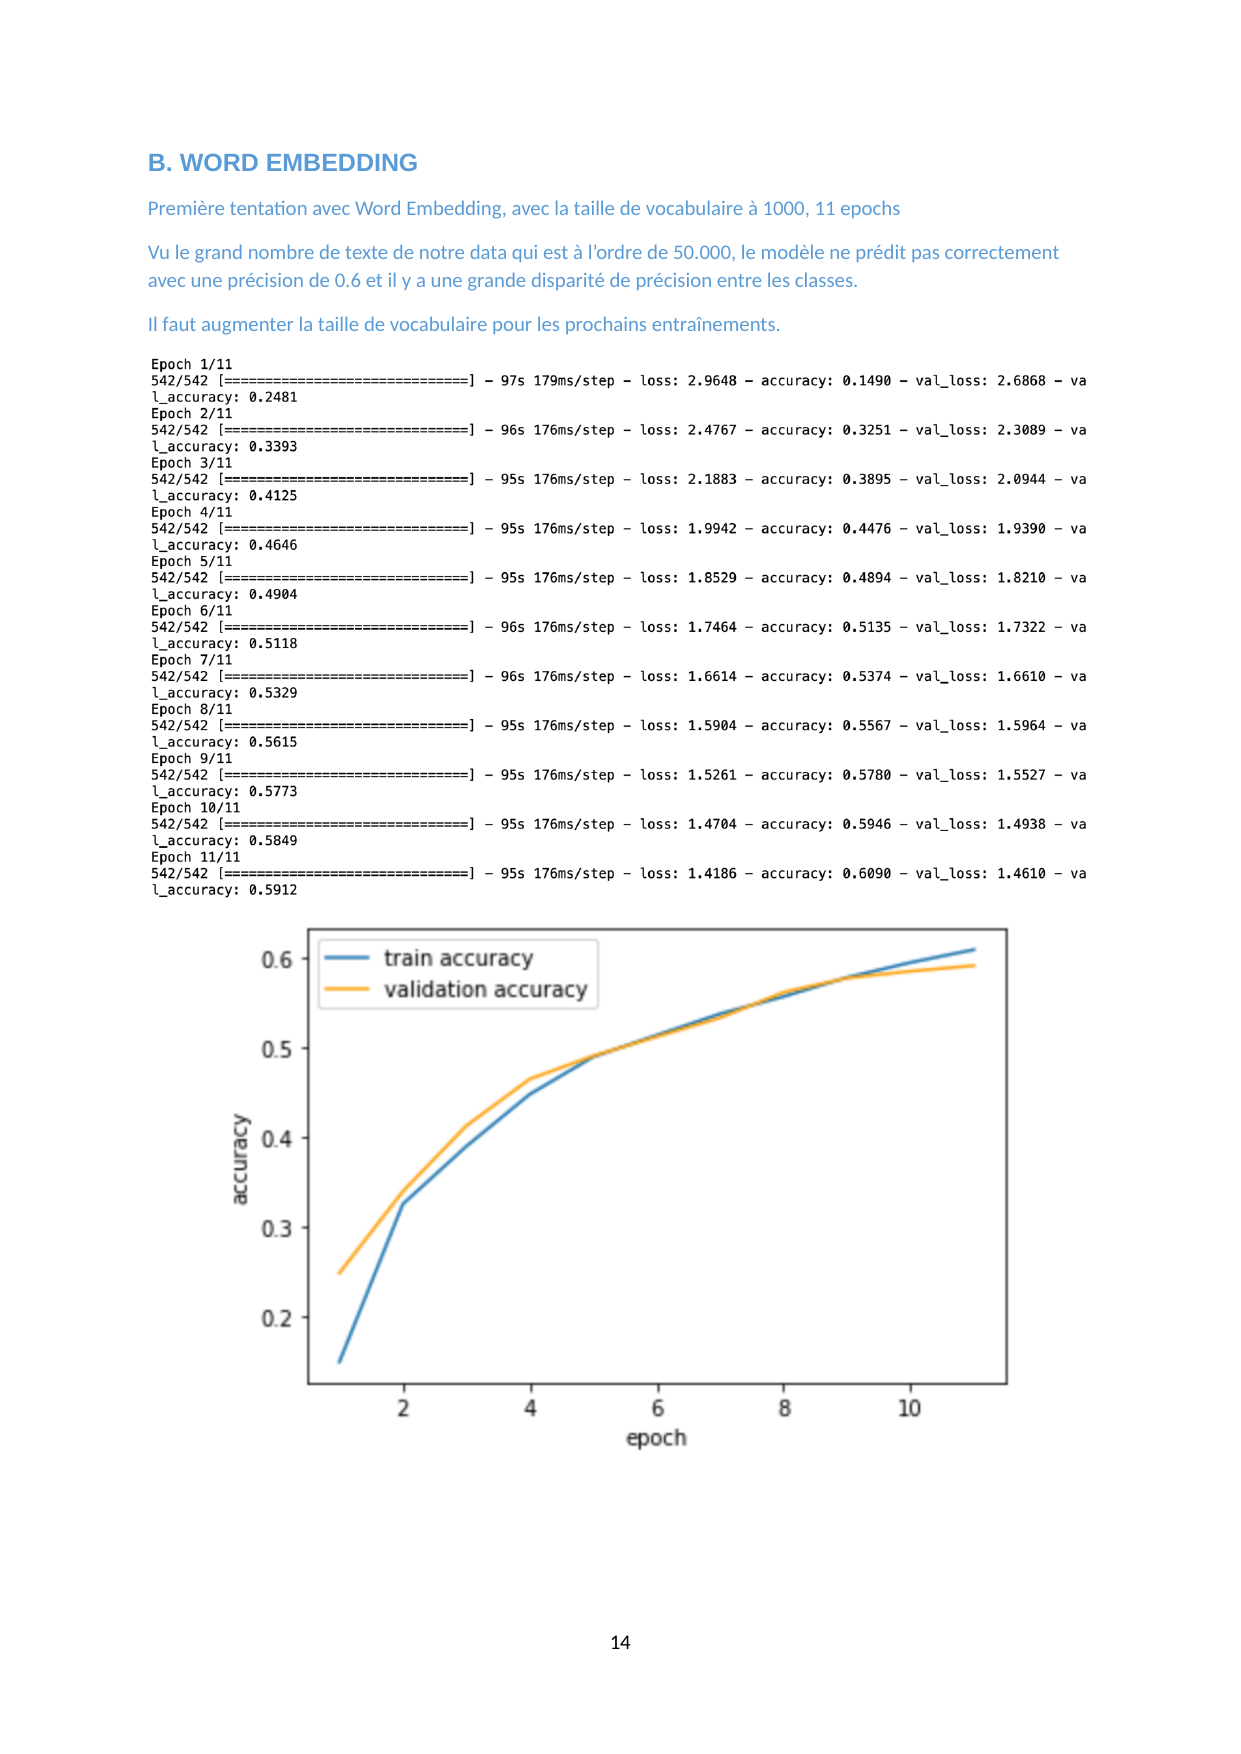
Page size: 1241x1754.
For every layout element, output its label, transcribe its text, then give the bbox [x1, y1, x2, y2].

picture [147, 355, 1093, 902]
text B. WORD EMBEDDING [148, 148, 1093, 176]
picture [226, 920, 1014, 1458]
text Il faut augmenter la taille de vocabulaire pour les prochains entraînements. [148, 311, 1093, 336]
text Vu le grand nombre de texte de notre data qui est à l’ordre de 50.000, le modèle ne prédit pas correctement avec une précision de 0.6 et il y a une grande disparité de précision entre les classes. [148, 239, 1093, 292]
text Première tentation avec Word Embedding, avec la taille de vocabulaire à 1000, 11 epochs [148, 195, 1093, 221]
